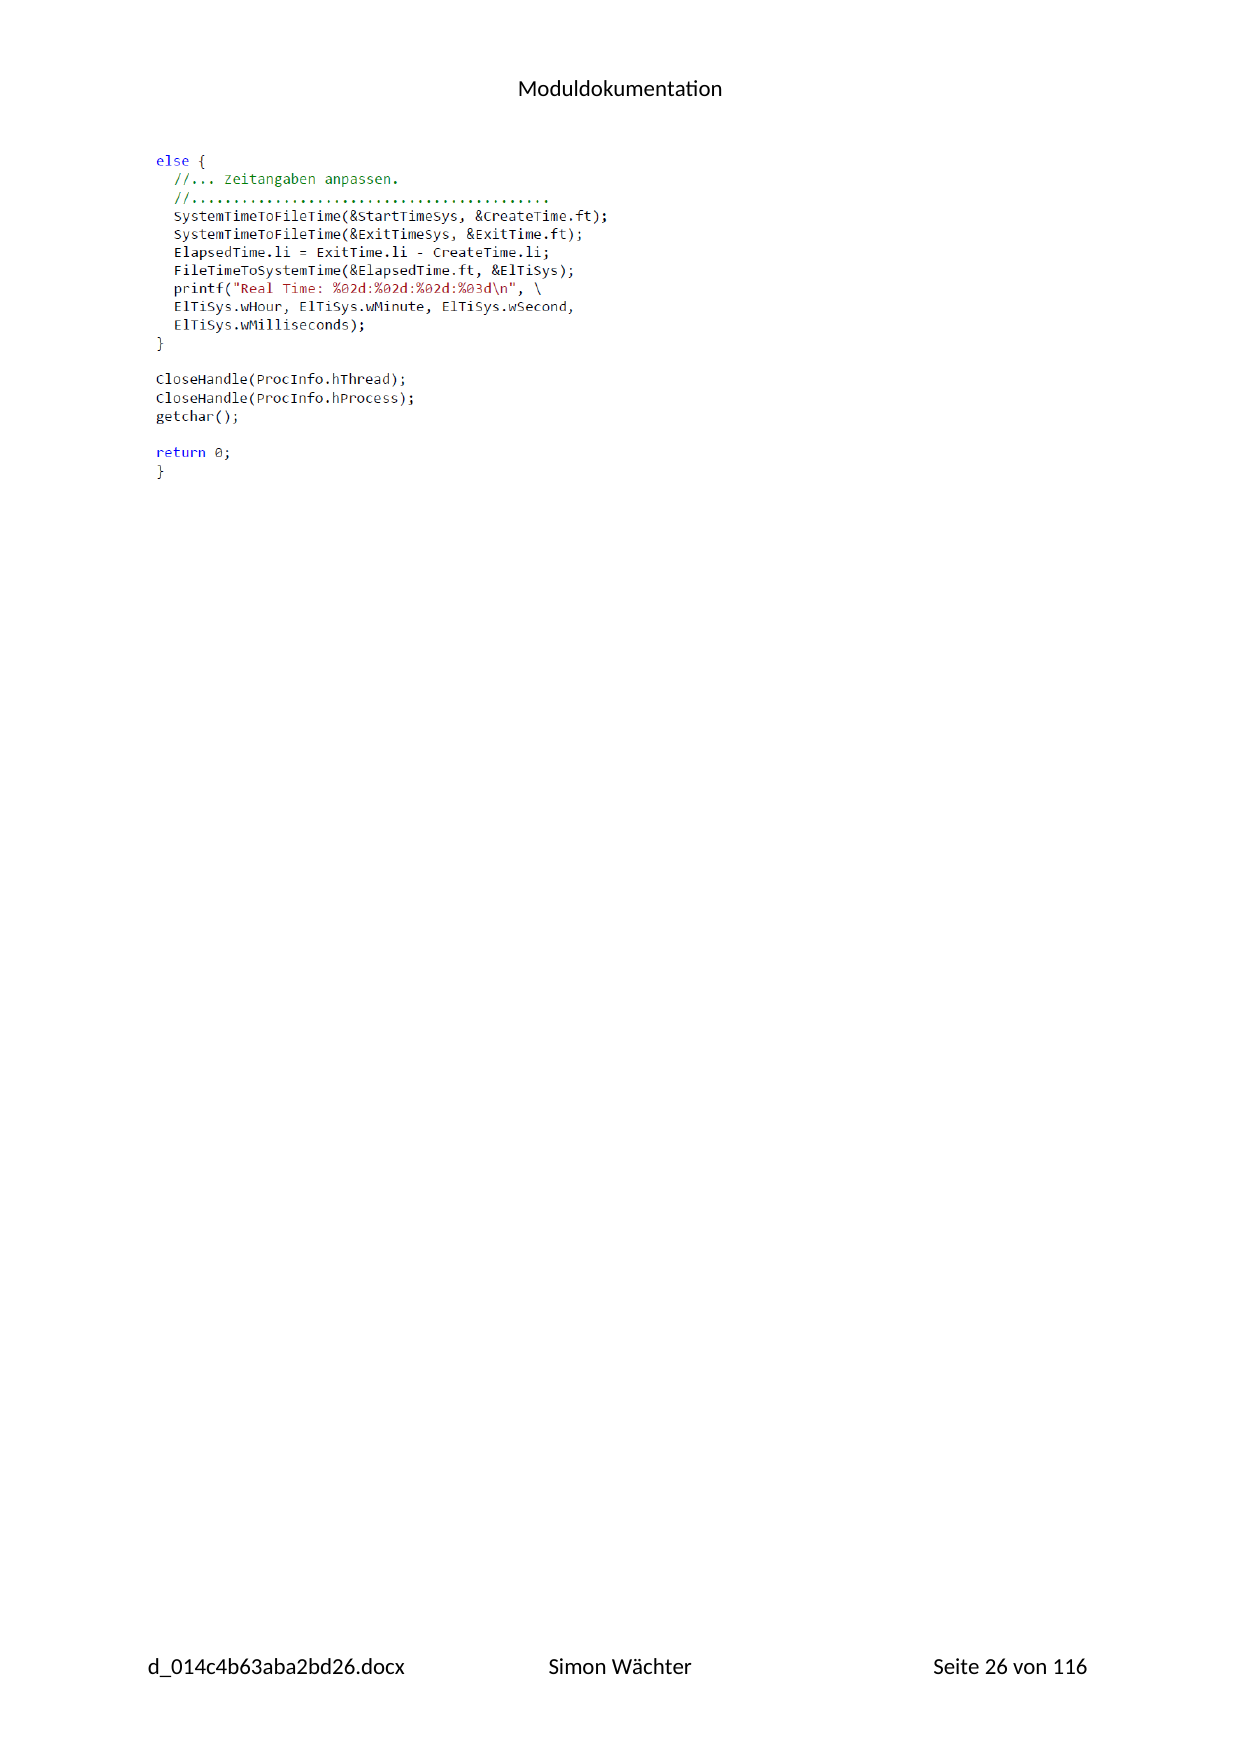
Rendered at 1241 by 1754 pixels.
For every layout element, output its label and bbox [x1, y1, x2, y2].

picture [147, 147, 1003, 489]
